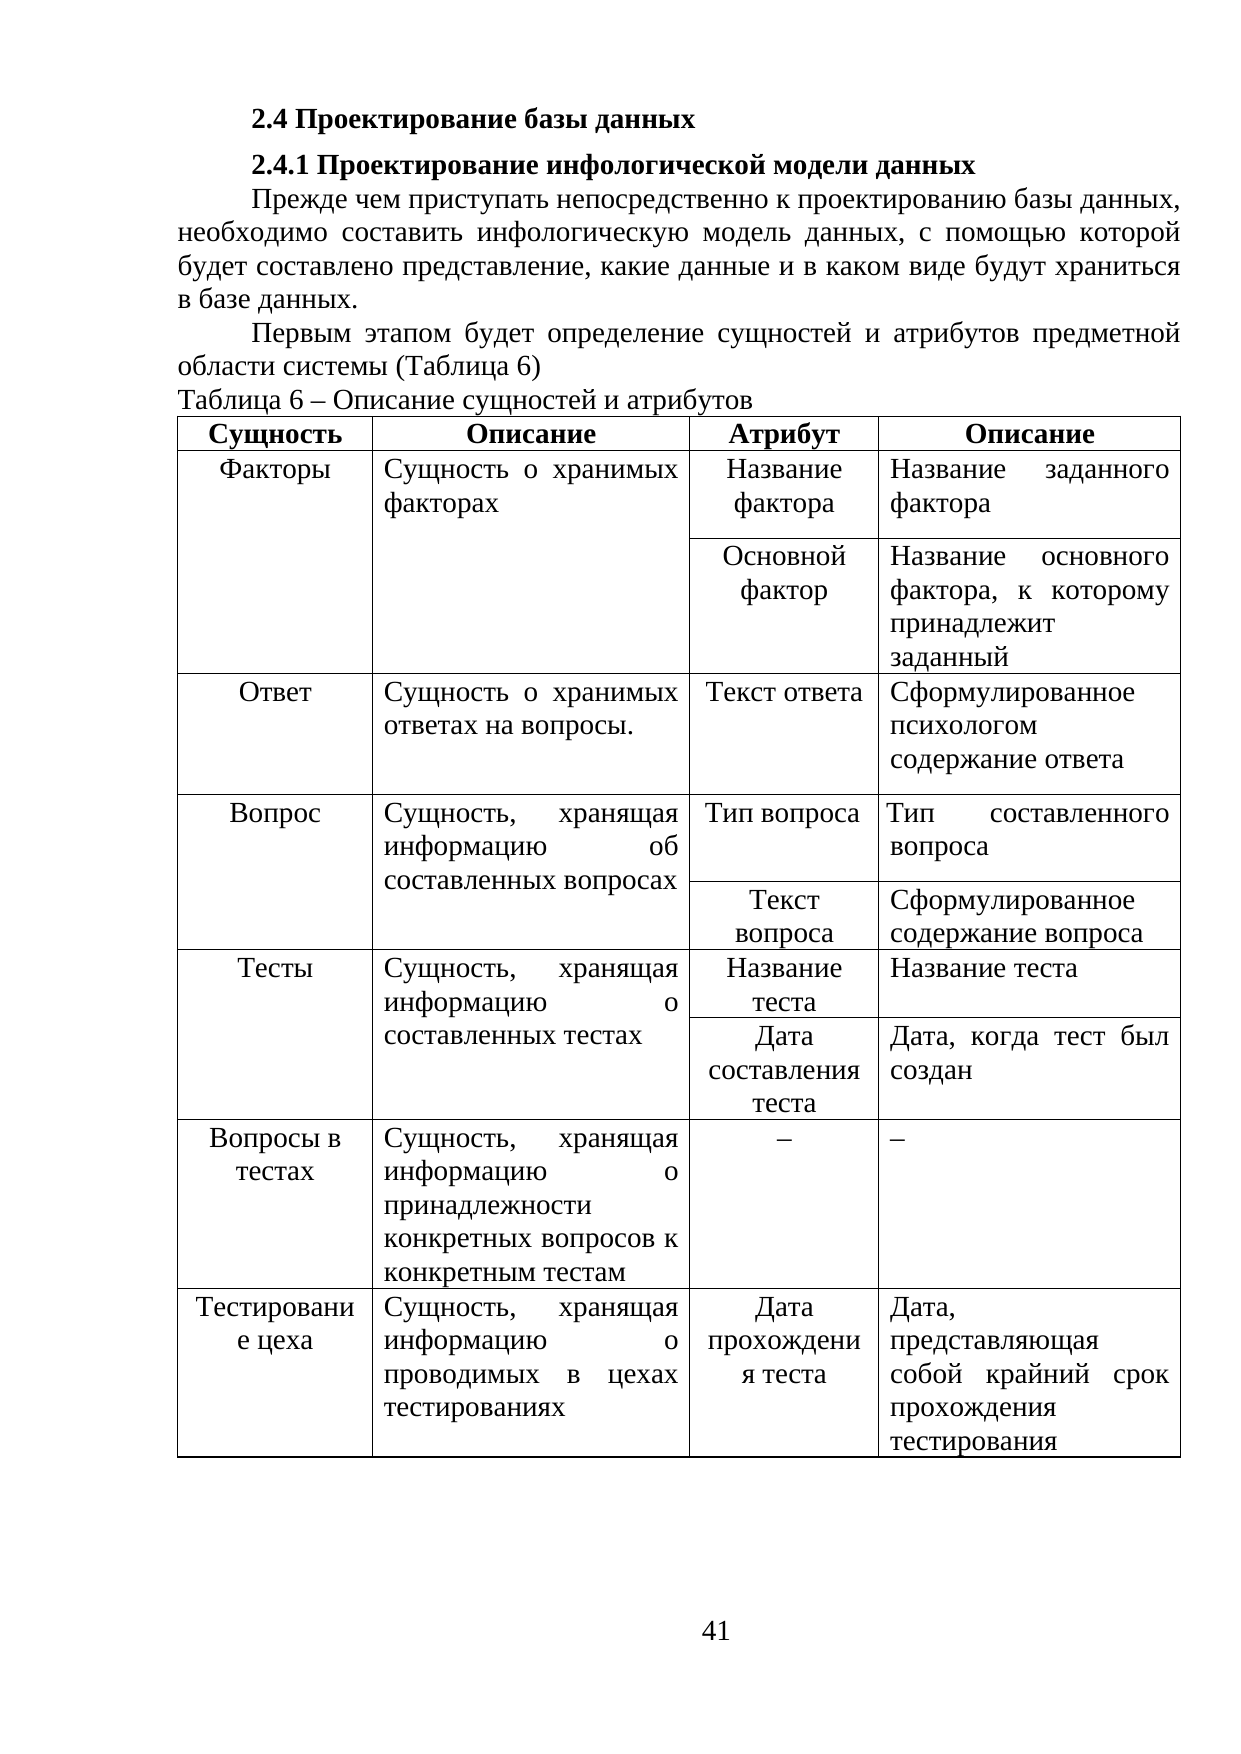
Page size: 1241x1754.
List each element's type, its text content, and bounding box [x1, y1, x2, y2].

table_cell Название теста [879, 950, 1180, 1017]
table_cell Текст ответа [690, 674, 878, 794]
table_cell Дата, представляющая собой крайний срок прохождения тестирования [879, 1289, 1180, 1456]
table_cell Название заданного фактора [879, 451, 1180, 537]
table_cell Основной фактор [690, 539, 878, 673]
table_cell – [690, 1120, 878, 1288]
table_cell Сущность, хранящая информацию о проводимых в цехах тестированиях [373, 1289, 689, 1456]
table_cell Название основного фактора, к которому принадлежит заданный [879, 539, 1180, 673]
subtitle 2.4 Проектирование базы данных [177, 101, 1181, 135]
table_cell Дата, когда тест был создан [879, 1018, 1180, 1119]
table_cell Сущность о хранимых ответах на вопросы. [373, 674, 689, 794]
table_cell Факторы [178, 451, 372, 673]
table_cell Текст вопроса [690, 882, 878, 949]
table_cell Сущность, хранящая информацию о принадлежности конкретных вопросов к конкретным тестам [373, 1120, 689, 1288]
table_cell Ответ [178, 674, 372, 794]
table_cell Тестирование цеха [178, 1289, 372, 1456]
text Прежде чем приступать непосредственно к проектированию базы данных, необходимо составить инфологическую модель данных, с помощью которой будет составлено представление, какие данные и в каком виде будут храниться в базе данных. [177, 181, 1181, 315]
table_cell Тесты [178, 950, 372, 1119]
table_cell Дата прохождения теста [690, 1289, 878, 1456]
table_cell – [879, 1120, 1180, 1288]
text Таблица 6 – Описание сущностей и атрибутов [177, 382, 1181, 416]
table_cell Сформулированное содержание вопроса [879, 882, 1180, 949]
table_cell Сущность, хранящая информацию о составленных тестах [373, 950, 689, 1119]
table_cell Вопрос [178, 795, 372, 949]
table_cell Название теста [690, 950, 878, 1017]
table_header Атрибут [690, 417, 878, 450]
table_cell Дата составления теста [690, 1018, 878, 1119]
table_cell Сущность о хранимых факторах [373, 451, 689, 673]
table_cell Сформулированное психологом содержание ответа [879, 674, 1180, 794]
table_cell Вопросы в тестах [178, 1120, 372, 1288]
table_header Описание [373, 417, 689, 450]
table_header Описание [879, 417, 1180, 450]
text Первым этапом будет определение сущностей и атрибутов предметной области системы (Таблица 6) [177, 315, 1181, 382]
table_cell Тип вопроса [690, 795, 878, 881]
table_cell Сущность, хранящая информацию об составленных вопросах [373, 795, 689, 949]
table_header Сущность [178, 417, 372, 450]
table_cell Название фактора [690, 451, 878, 537]
text 2.4.1 Проектирование инфологической модели данных [177, 147, 1181, 181]
table_cell Тип составленного вопроса [879, 795, 1180, 881]
